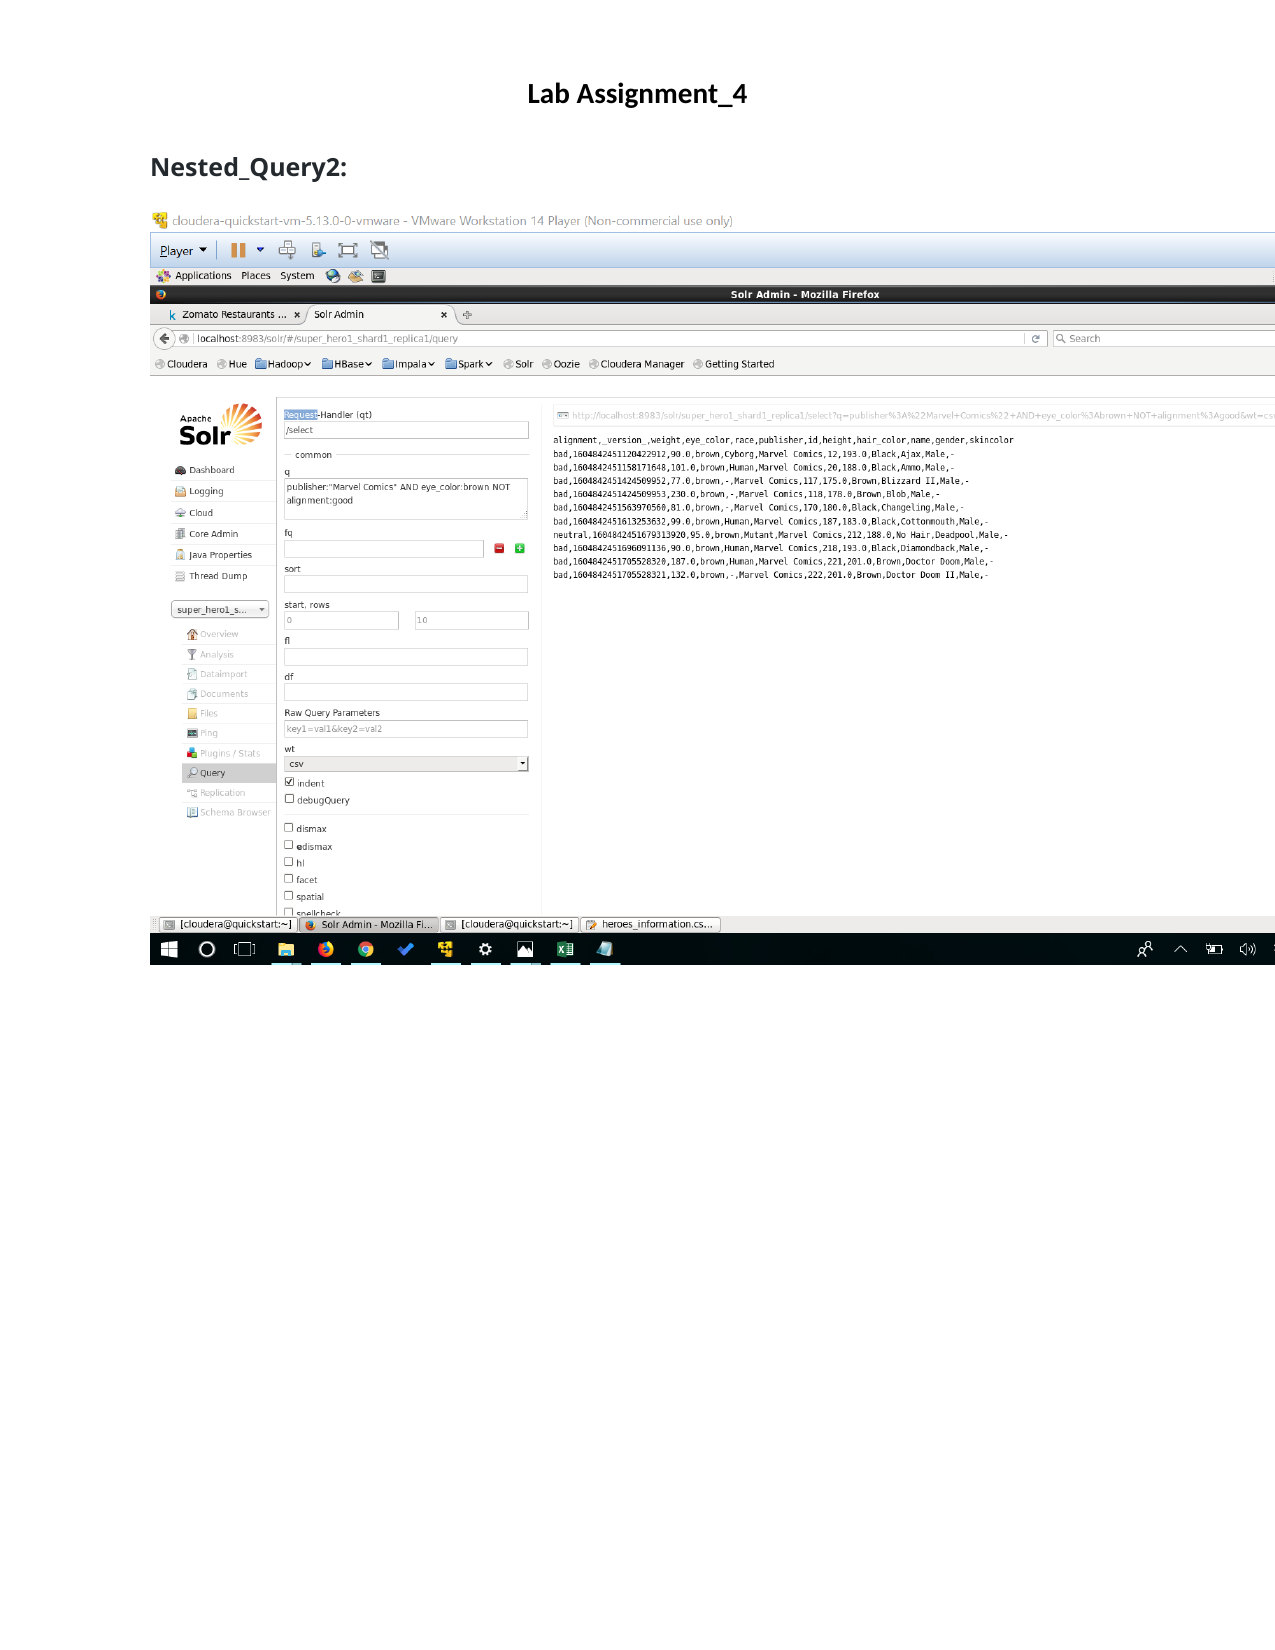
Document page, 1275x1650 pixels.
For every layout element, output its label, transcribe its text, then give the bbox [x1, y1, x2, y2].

text Nested_Query2: [150, 150, 1125, 184]
picture [150, 209, 1275, 965]
